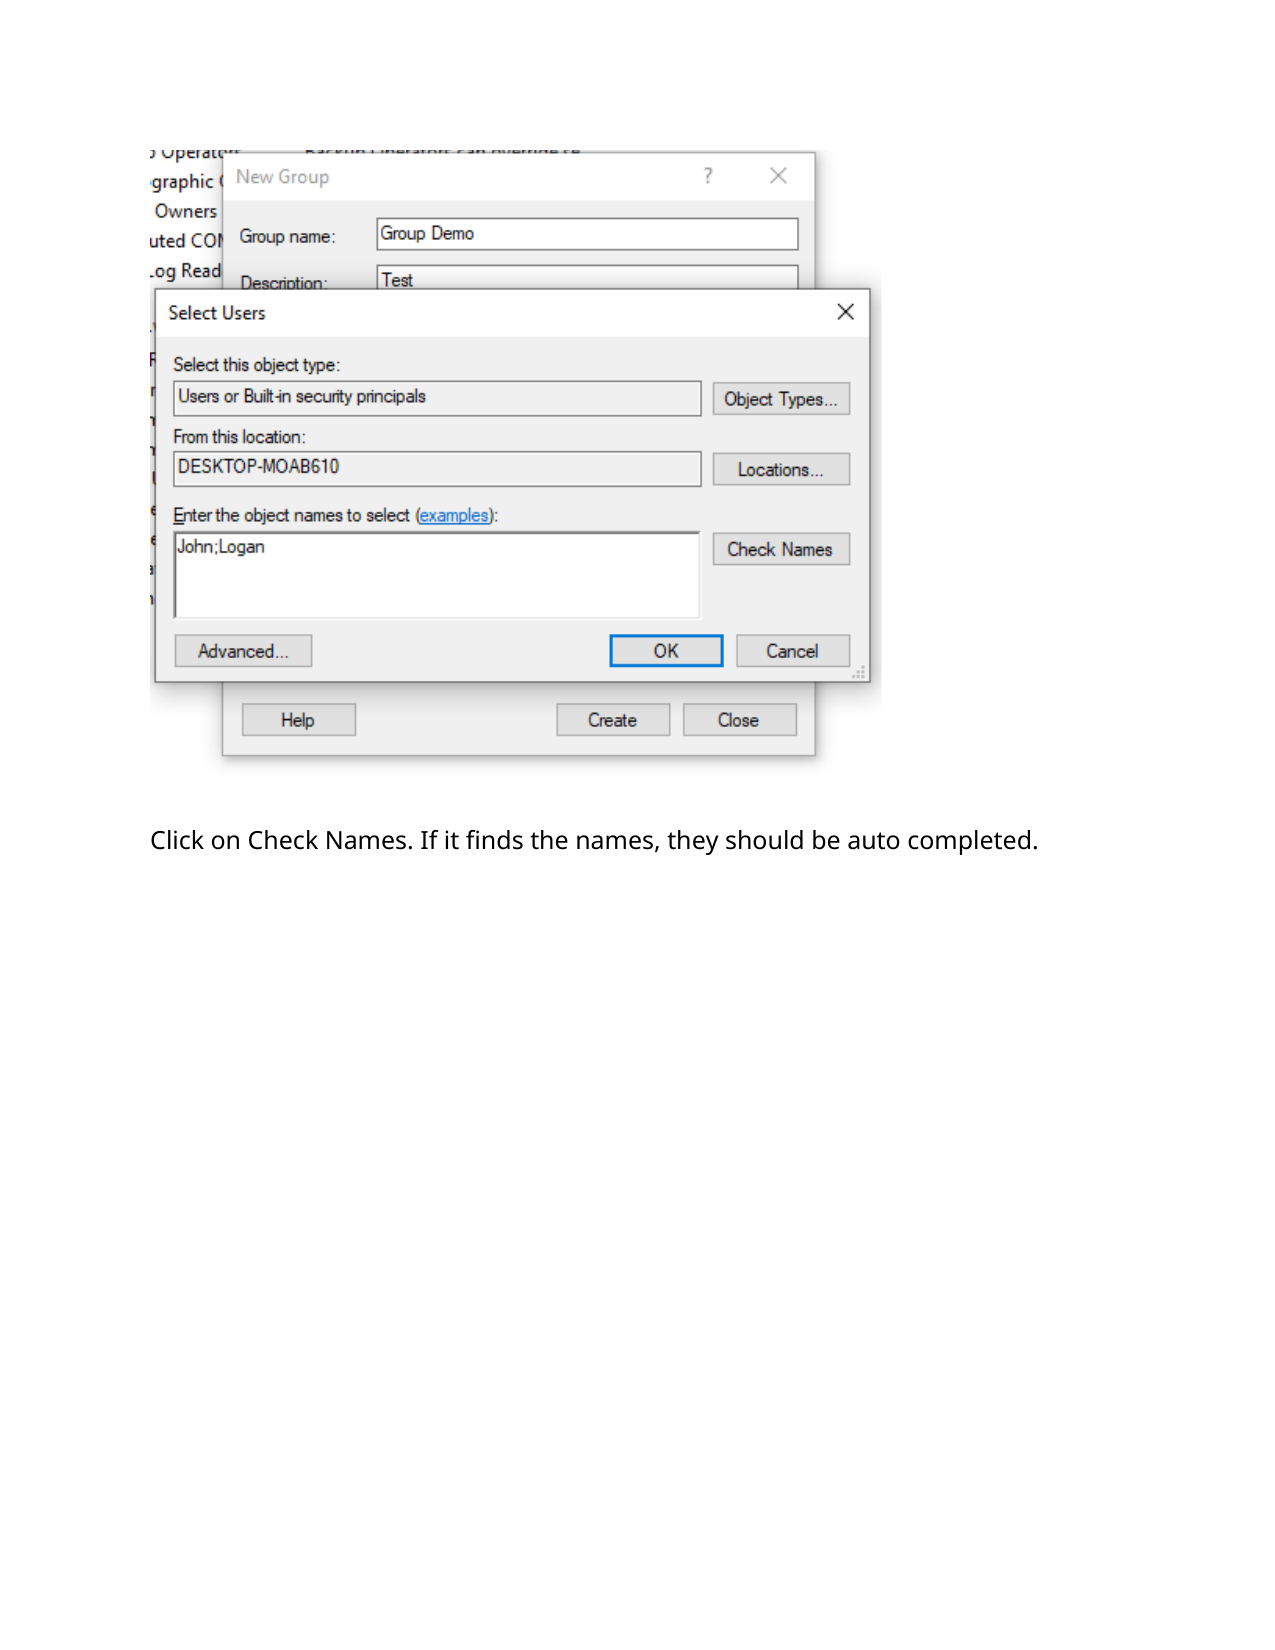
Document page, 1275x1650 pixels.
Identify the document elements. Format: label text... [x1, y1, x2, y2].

picture [150, 150, 882, 799]
text Click on Check Names. If it finds the names, they should be auto completed. [150, 823, 1125, 857]
